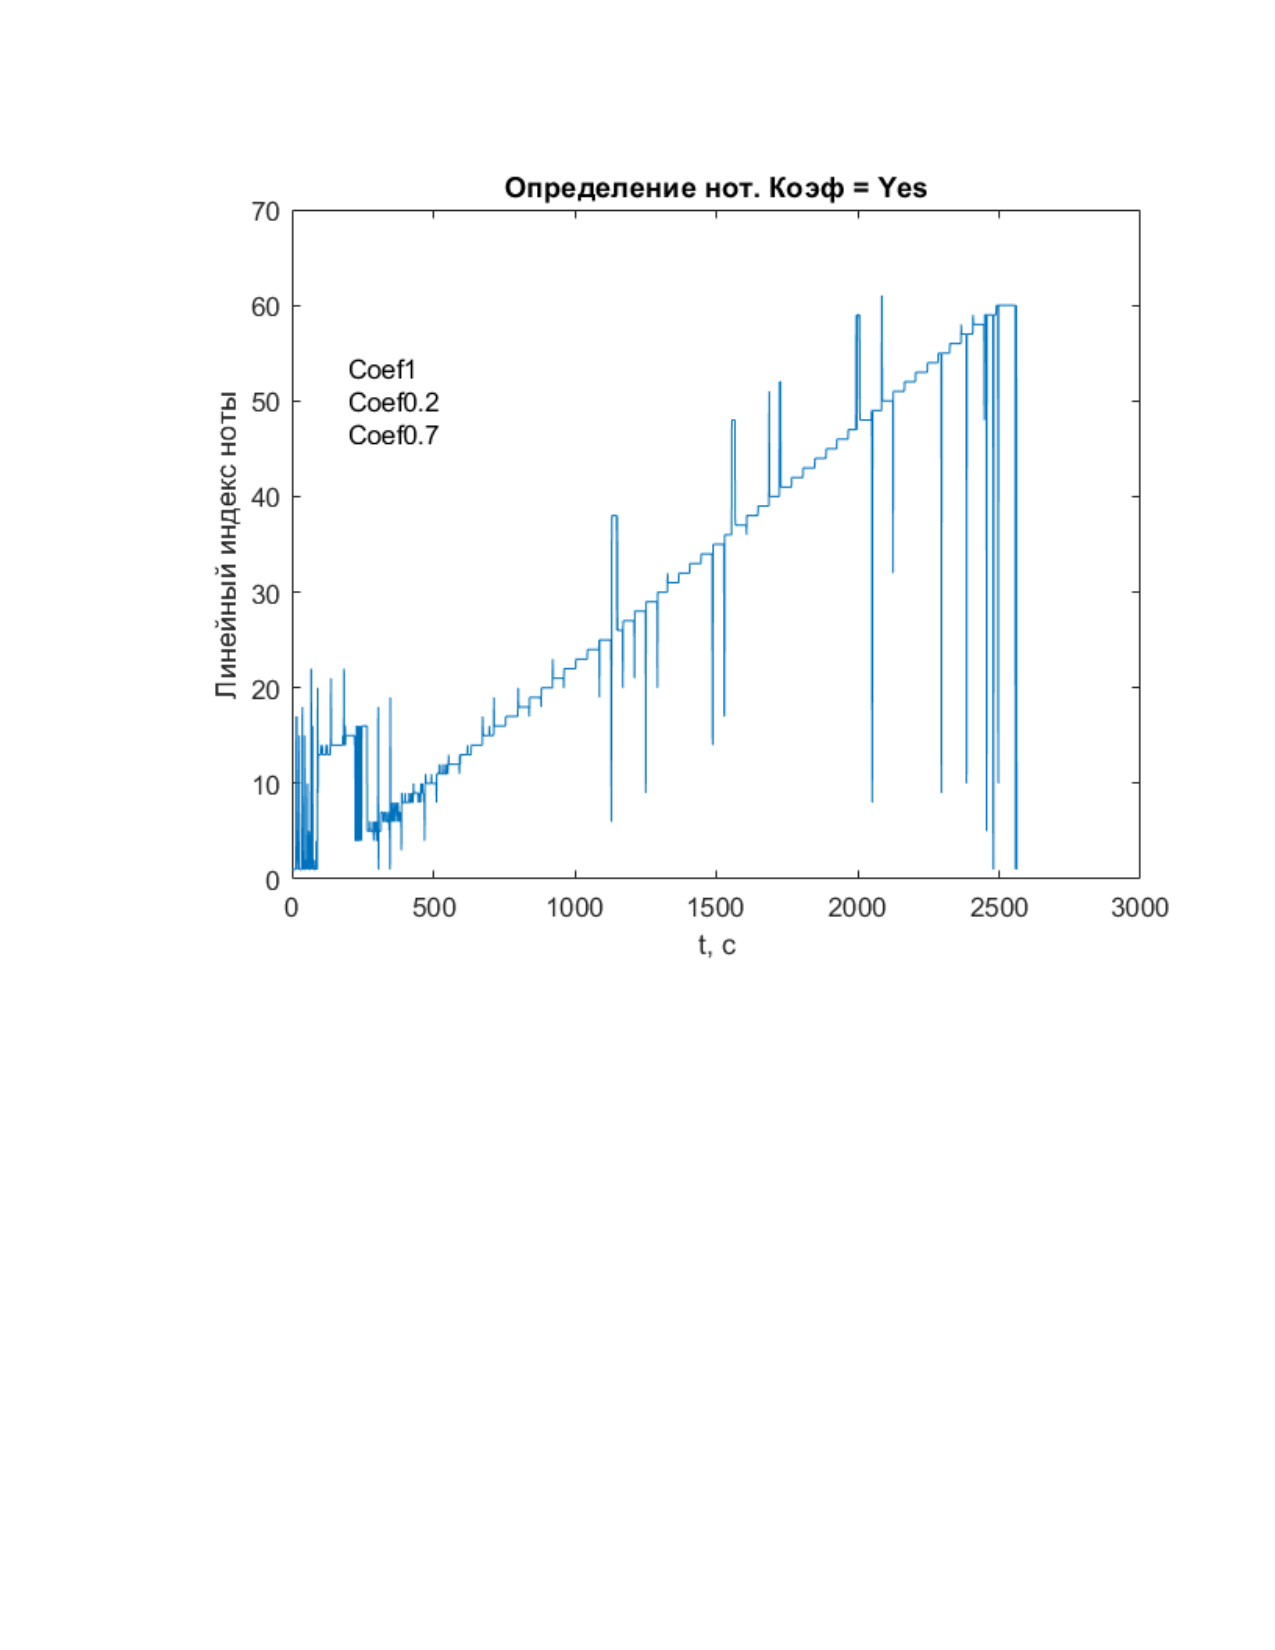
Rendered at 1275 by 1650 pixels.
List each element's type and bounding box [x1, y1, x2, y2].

picture [150, 150, 1244, 970]
